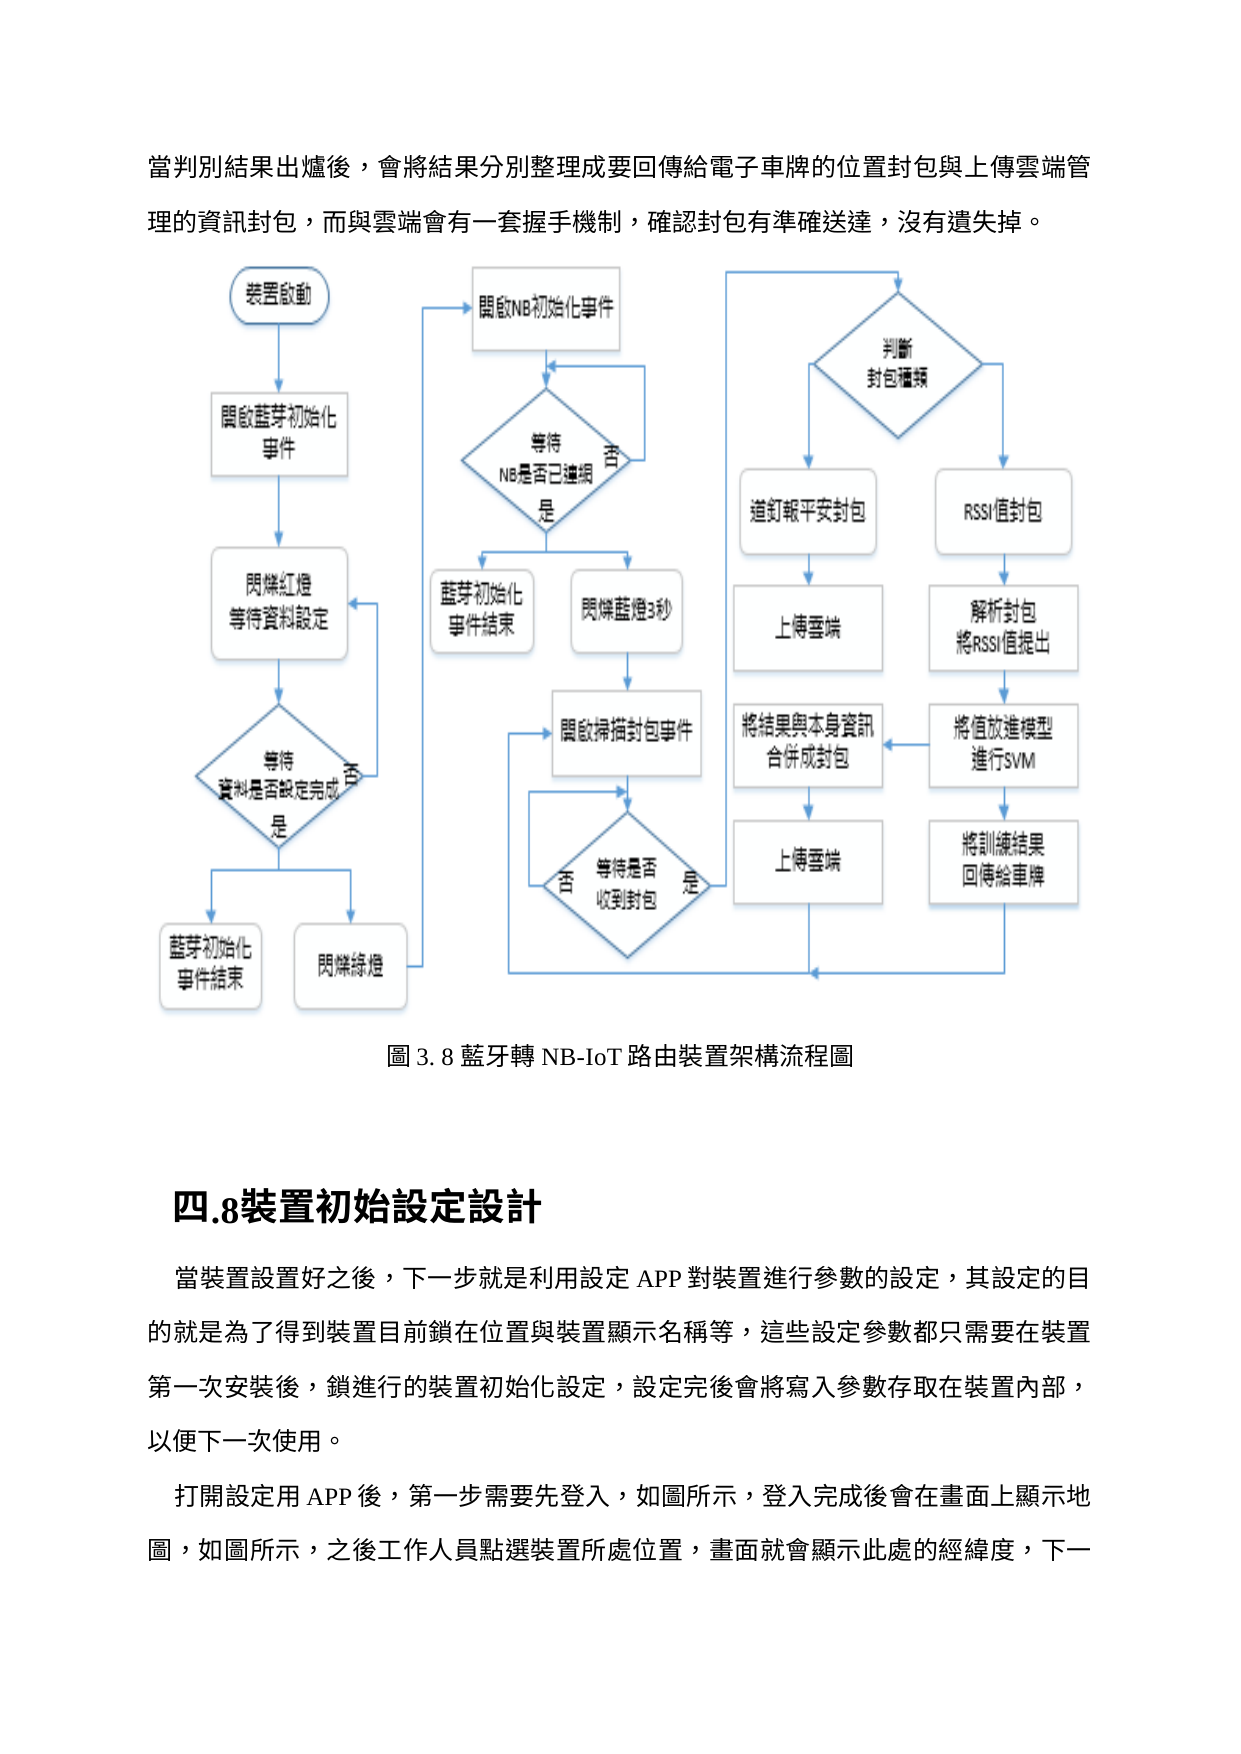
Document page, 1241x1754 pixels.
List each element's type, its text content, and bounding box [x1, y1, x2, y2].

text 當裝置設置好之後，下一步就是利用設定APP對裝置進行參數的設定，其設定的目的就是為了得到裝置目前鎖在位置與裝置顯示名稱等，這些設定參數都只需要在裝置第一次安裝後，鎖進行的裝置初始化設定，設定完後會將寫入參數存取在裝置內部，以便下一次使用。 [148, 1258, 1092, 1458]
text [148, 148, 1092, 238]
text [148, 1476, 1092, 1567]
picture [150, 256, 1090, 1022]
subtitle 裝置初始設定設計 [173, 1177, 1067, 1231]
